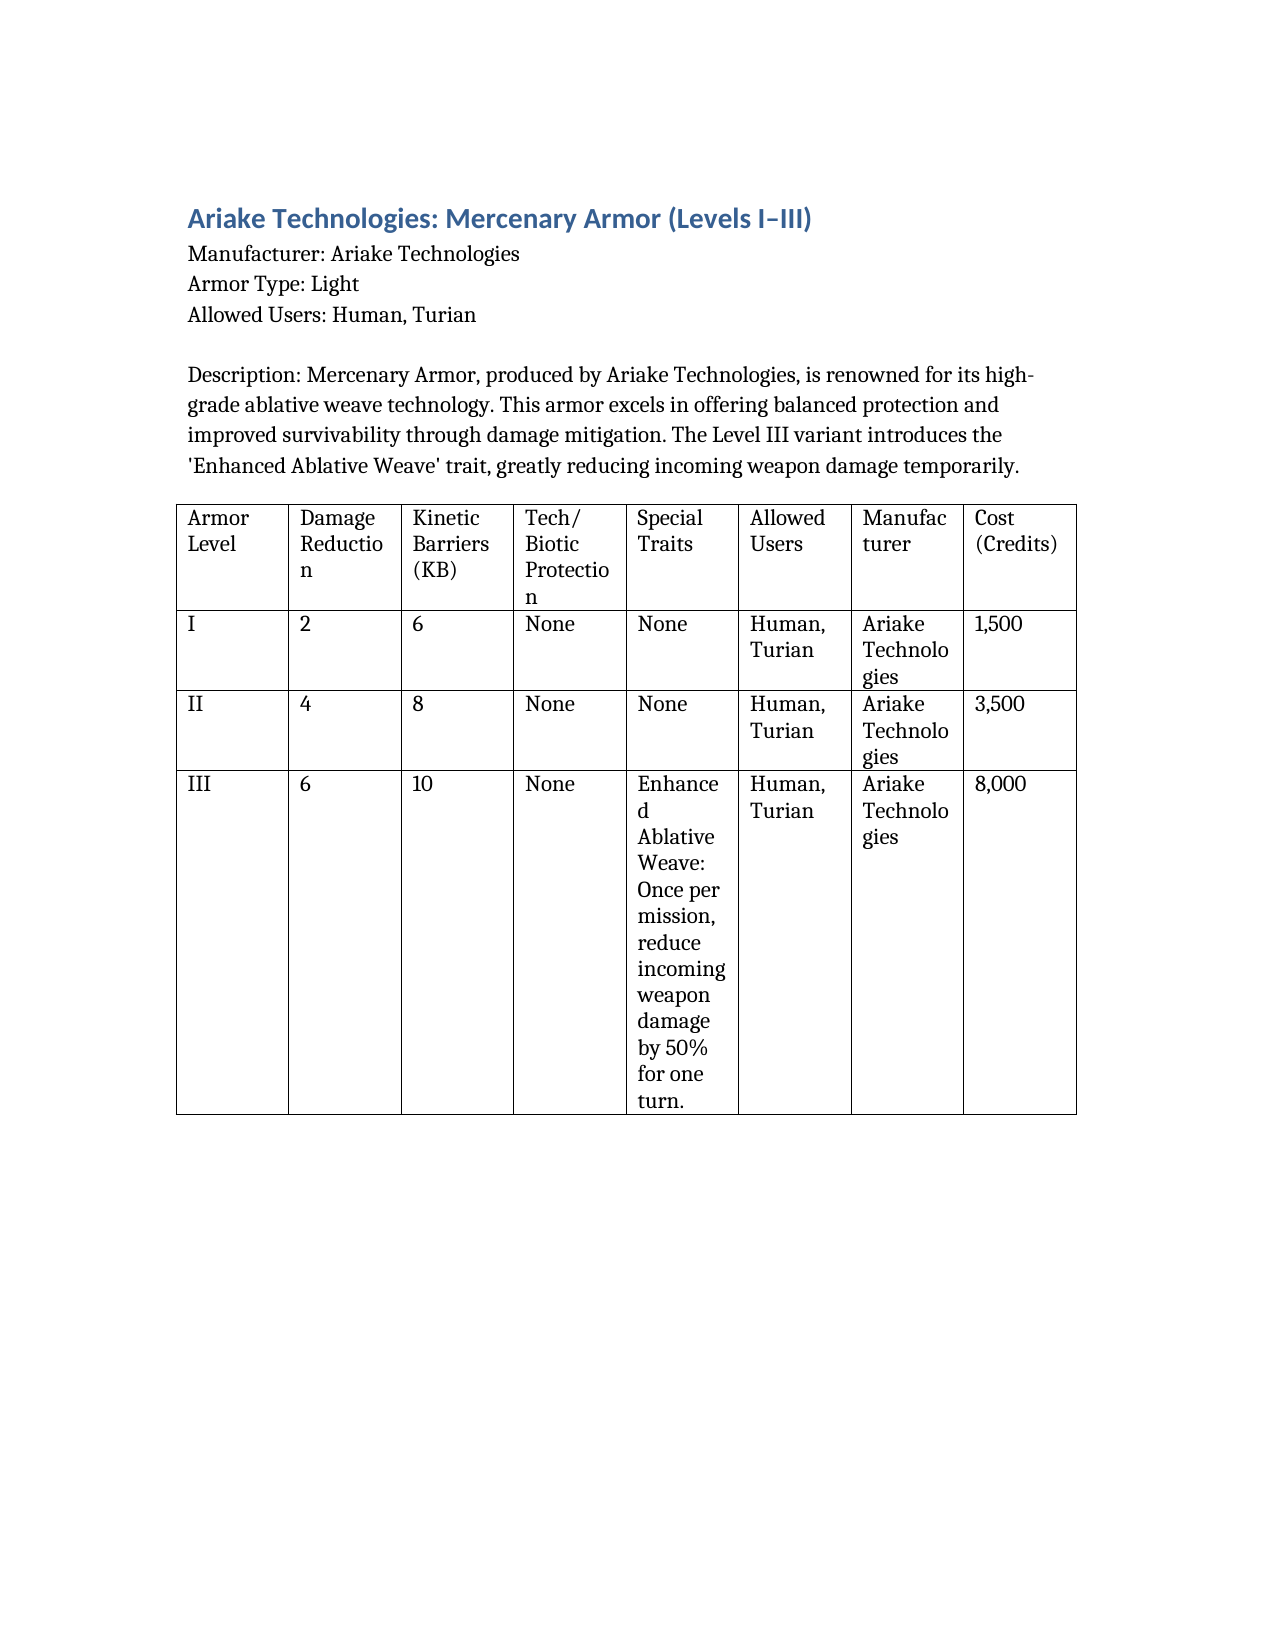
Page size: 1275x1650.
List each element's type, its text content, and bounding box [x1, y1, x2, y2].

table_cell 3,500 [964, 691, 1076, 770]
table_cell Human, Turian [739, 691, 851, 770]
table_cell None [514, 611, 626, 690]
table_cell 8,000 [964, 771, 1076, 1114]
table_cell Human, Turian [739, 771, 851, 1114]
table_cell 6 [402, 611, 513, 690]
table_header Manufacturer [852, 505, 963, 610]
table_cell None [514, 691, 626, 770]
table_cell Ariake Technologies [852, 611, 963, 690]
table_cell 4 [289, 691, 401, 770]
table_cell None [514, 771, 626, 1114]
table_cell II [177, 691, 288, 770]
table_cell None [627, 691, 738, 770]
table_cell Enhanced Ablative Weave: Once per mission, reduce incoming weapon damage by 50% for one turn. [627, 771, 738, 1114]
table_cell None [627, 611, 738, 690]
table_header Special Traits [627, 505, 738, 610]
subtitle Ariake Technologies: Mercenary Armor (Levels I–III) [187, 200, 1087, 236]
table_cell 2 [289, 611, 401, 690]
table_header Cost (Credits) [964, 505, 1076, 610]
table_cell Ariake Technologies [852, 771, 963, 1114]
table_cell III [177, 771, 288, 1114]
table_cell 6 [289, 771, 401, 1114]
table_header Tech/Biotic Protection [514, 505, 626, 610]
table_header Kinetic Barriers (KB) [402, 505, 513, 610]
table_cell Ariake Technologies [852, 691, 963, 770]
text Manufacturer: Ariake Technologies Armor Type: Light Allowed Users: Human, Turian Description: Mercenary Armor, produced by Ariake Technologies, is renowned for its high-grade ablative weave technology. This armor excels in offering balanced protection and improved survivability through damage mitigation. The Level III variant introduces the 'Enhanced Ablative Weave' trait, greatly reducing incoming weapon damage temporarily. [187, 241, 1087, 479]
table_cell I [177, 611, 288, 690]
table_cell 1,500 [964, 611, 1076, 690]
table_header Damage Reduction [289, 505, 401, 610]
table_cell 10 [402, 771, 513, 1114]
table_cell 8 [402, 691, 513, 770]
table_header Armor Level [177, 505, 288, 610]
table_cell Human, Turian [739, 611, 851, 690]
table_header Allowed Users [739, 505, 851, 610]
